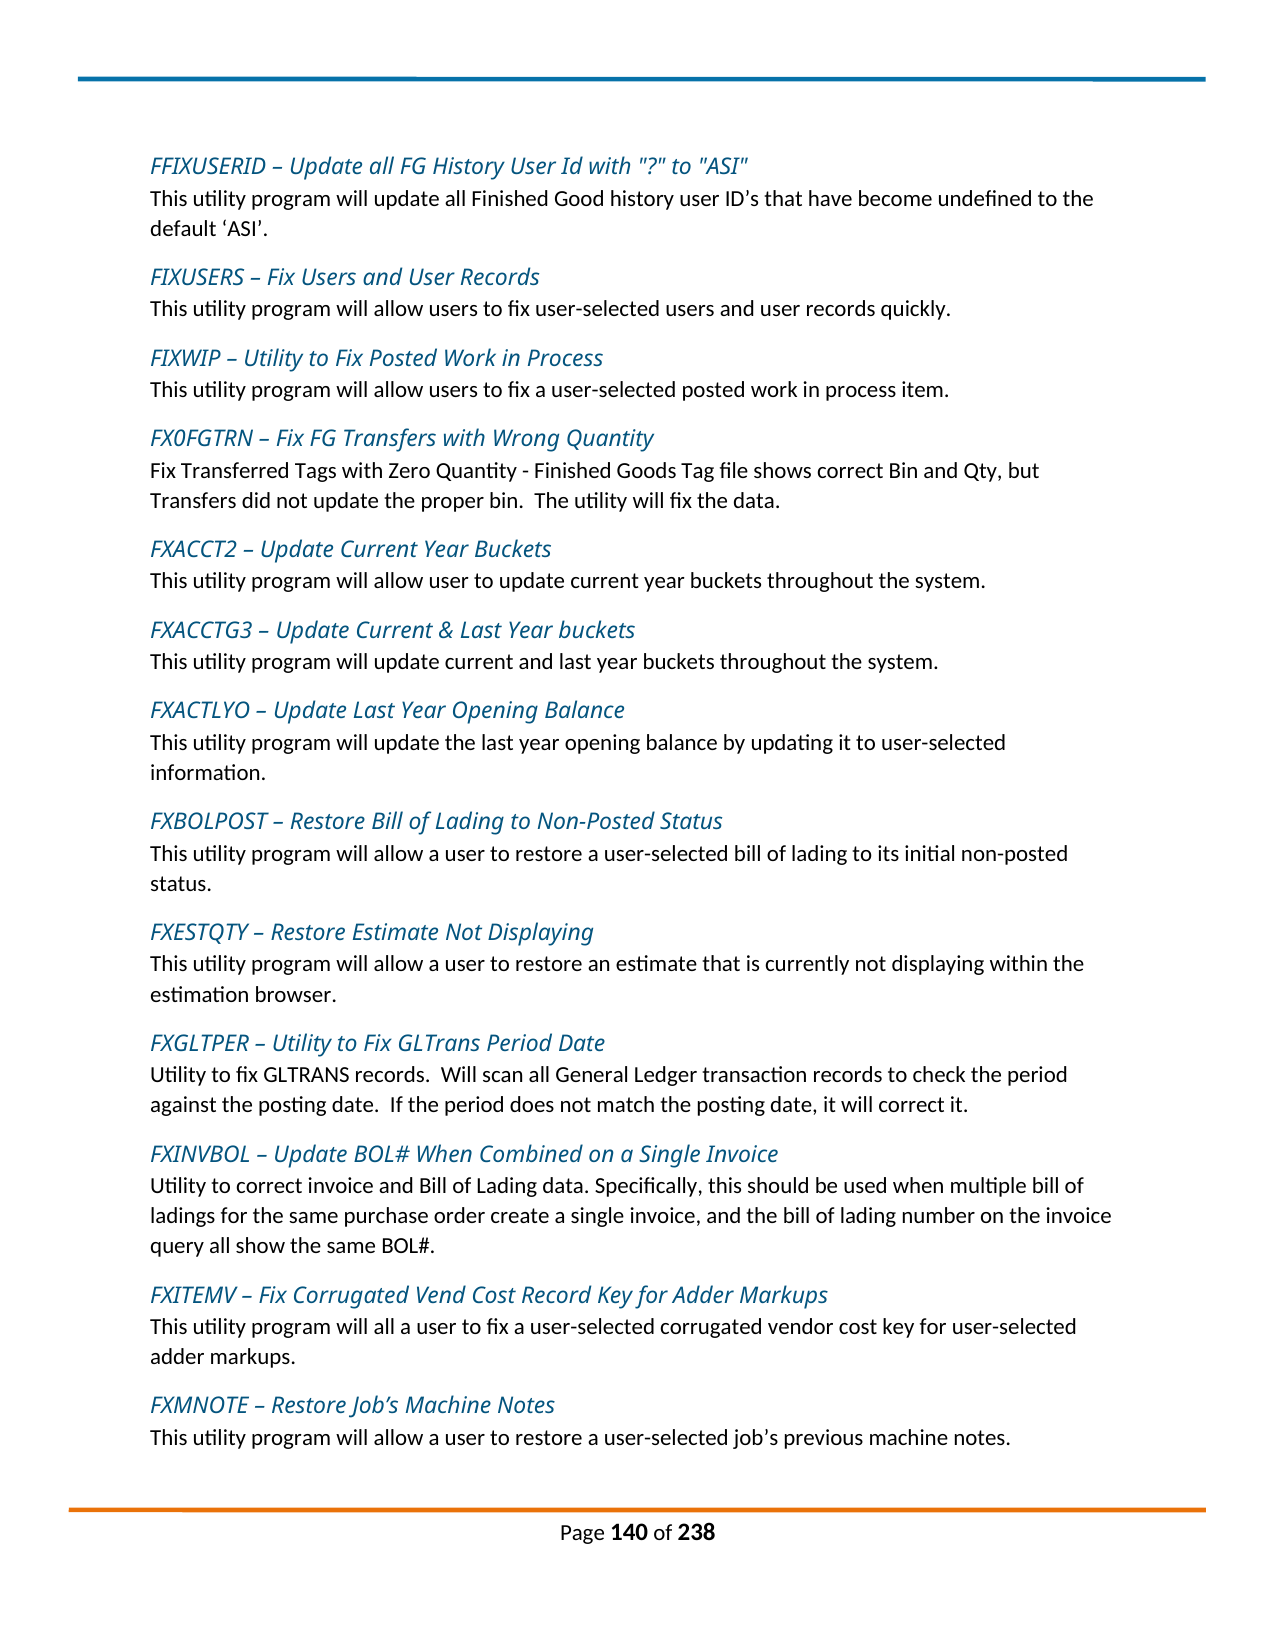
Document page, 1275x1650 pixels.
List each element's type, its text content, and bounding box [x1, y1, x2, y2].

text This utility program will allow a user to restore an estimate that is currently not displaying within the estimation browser. [150, 949, 1125, 1008]
text This utility program will allow users to fix user-selected users and user records quickly. [150, 294, 1125, 323]
subtitle FXACCTG3 – Update Current & Last Year buckets [150, 613, 1125, 645]
text This utility program will allow a user to restore a user-selected bill of lading to its initial non-posted status. [150, 839, 1125, 897]
text Fix Transferred Tags with Zero Quantity - Finished Goods Tag file shows correct Bin and Qty, but Transfers did not update the proper bin. The utility will fix the data. [150, 456, 1125, 514]
text Utility to fix GLTRANS records. Will scan all General Ledger transaction records to check the period against the posting date. If the period does not match the posting date, it will correct it. [150, 1060, 1125, 1119]
text This utility program will allow user to update current year buckets throughout the system. [150, 567, 1125, 595]
text Utility to correct invoice and Bill of Lading data. Specifically, this should be used when multiple bill of ladings for the same purchase order create a single invoice, and the bill of lading number on the invoice query all show the same BOL#. [150, 1171, 1125, 1260]
text This utility program will update all Finished Good history user ID’s that have become undefined to the default ‘ASI’. [150, 184, 1125, 242]
subtitle FIXWIP – Utility to Fix Posted Work in Process [150, 341, 1125, 373]
subtitle FXGLTPER – Utility to Fix GLTrans Period Date [150, 1027, 1125, 1058]
subtitle FIXUSERS – Fix Users and User Records [150, 261, 1125, 292]
subtitle FXBOLPOST – Restore Bill of Lading to Non-Posted Status [150, 805, 1125, 836]
subtitle FXACTLYO – Update Last Year Opening Balance [150, 694, 1125, 725]
text This utility program will update the last year opening balance by updating it to user-selected information. [150, 728, 1125, 786]
subtitle FFIXUSERID – Update all FG History User Id with "?" to "ASI" [150, 150, 1125, 181]
subtitle FX0FGTRN – Fix FG Transfers with Wrong Quantity [150, 422, 1125, 453]
text This utility program will update current and last year buckets throughout the system. [150, 647, 1125, 675]
subtitle FXITEMV – Fix Corrugated Vend Cost Record Key for Adder Markups [150, 1278, 1125, 1310]
subtitle FXESTQTY – Restore Estimate Not Displaying [150, 916, 1125, 947]
text This utility program will allow a user to restore a user-selected job’s previous machine notes. [150, 1423, 1125, 1451]
subtitle FXMNOTE – Restore Job’s Machine Notes [150, 1389, 1125, 1421]
text This utility program will all a user to fix a user-selected corrugated vendor cost key for user-selected adder markups. [150, 1312, 1125, 1371]
subtitle FXINVBOL – Update BOL# When Combined on a Single Invoice [150, 1137, 1125, 1169]
subtitle FXACCT2 – Update Current Year Buckets [150, 533, 1125, 564]
text This utility program will allow users to fix a user-selected posted work in process item. [150, 375, 1125, 403]
